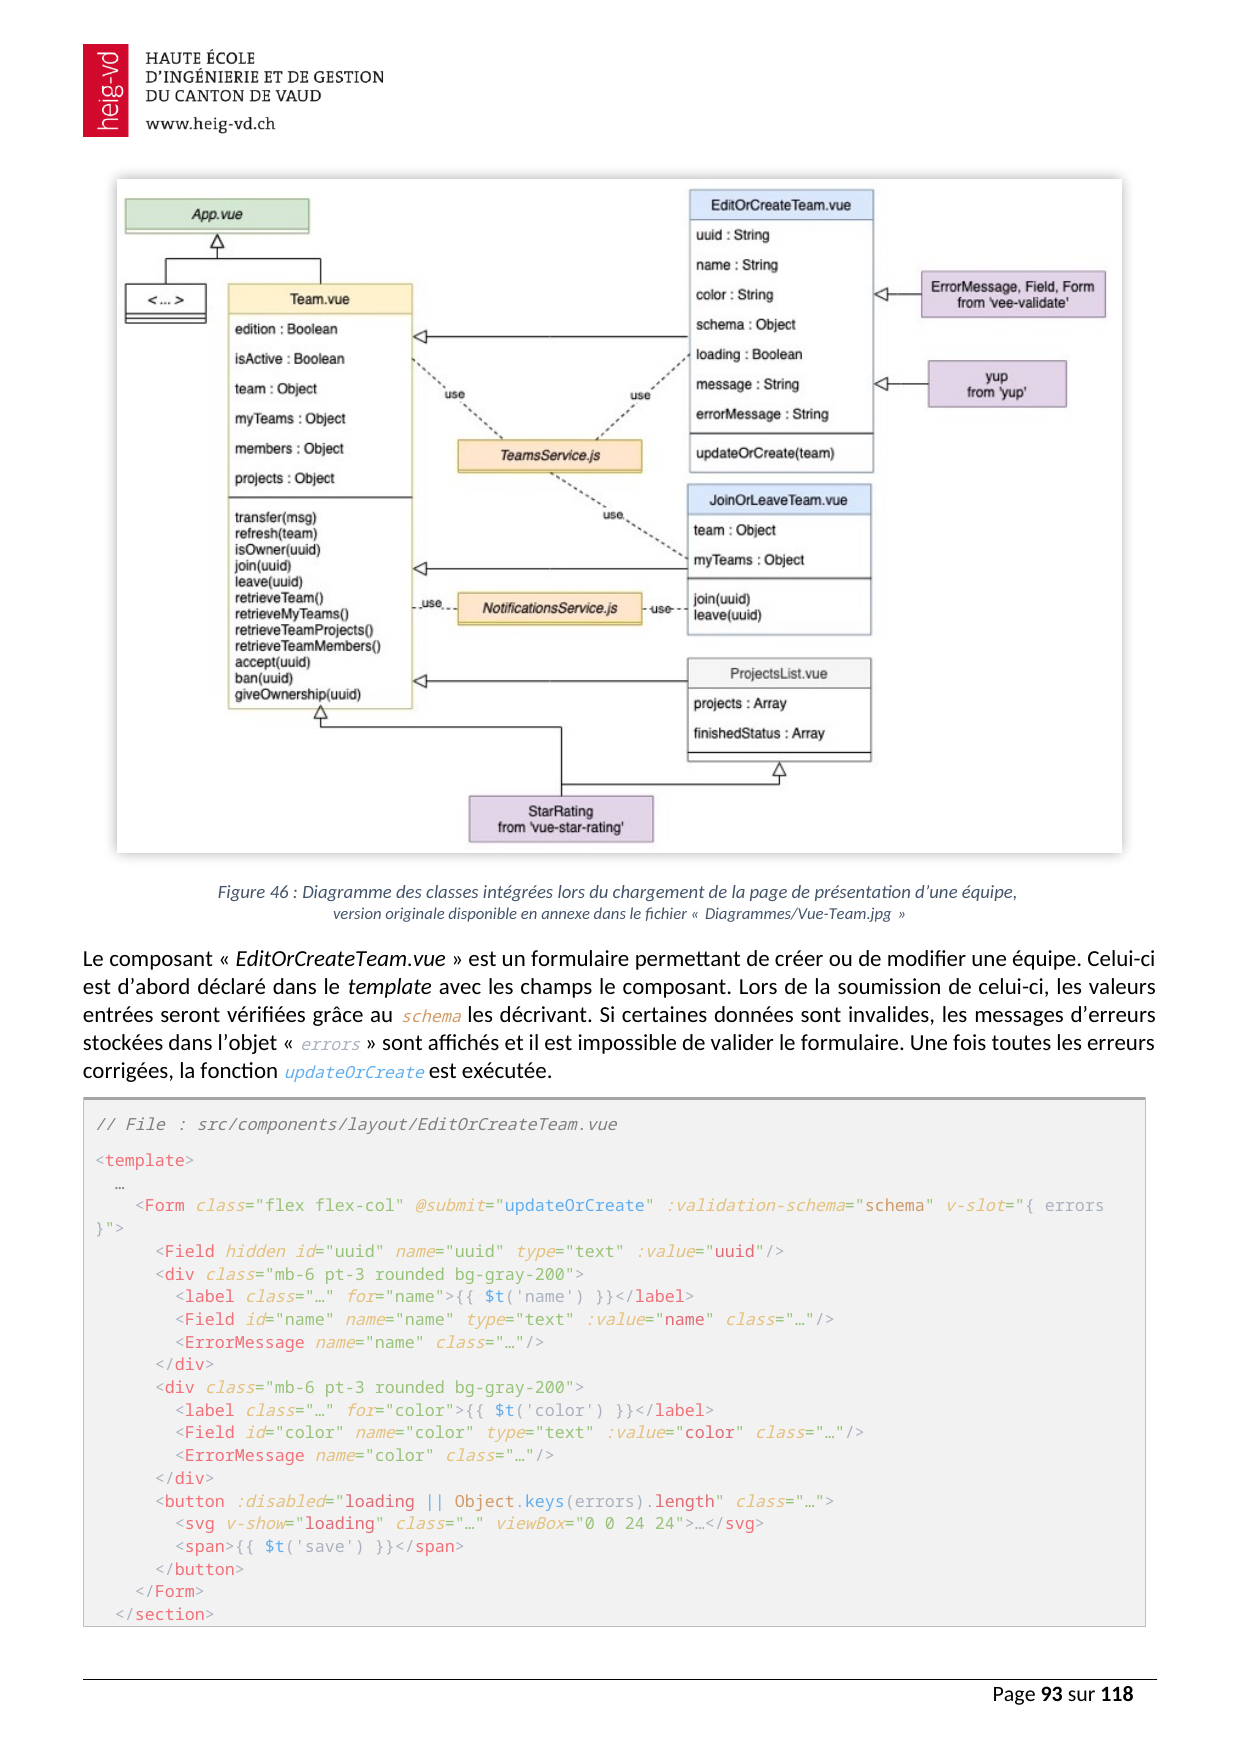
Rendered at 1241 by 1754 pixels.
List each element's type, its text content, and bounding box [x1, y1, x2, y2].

picture [83, 44, 384, 137]
table_header // File : src/components/layout/EditOrCreateTeam.vue [84, 1100, 1145, 1135]
picture [117, 179, 1122, 853]
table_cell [84, 1136, 1145, 1626]
text Le composant « EditOrCreateTeam.vue » est un formulaire permettant de créer ou de modifier une équipe. Celui-ci est d’abord déclaré dans le template avec les champs le composant. Lors de la soumission de celui-ci, les valeurs entrées seront vérifiées grâce au schema les décrivant. Si certaines données sont invalides, les messages d’erreurs stockées dans l’objet « errors » sont affichés et il est impossible de valider le formulaire. Une fois toutes les erreurs corrigées, la fonction updateOrCreate est exécutée. [83, 944, 1157, 1084]
